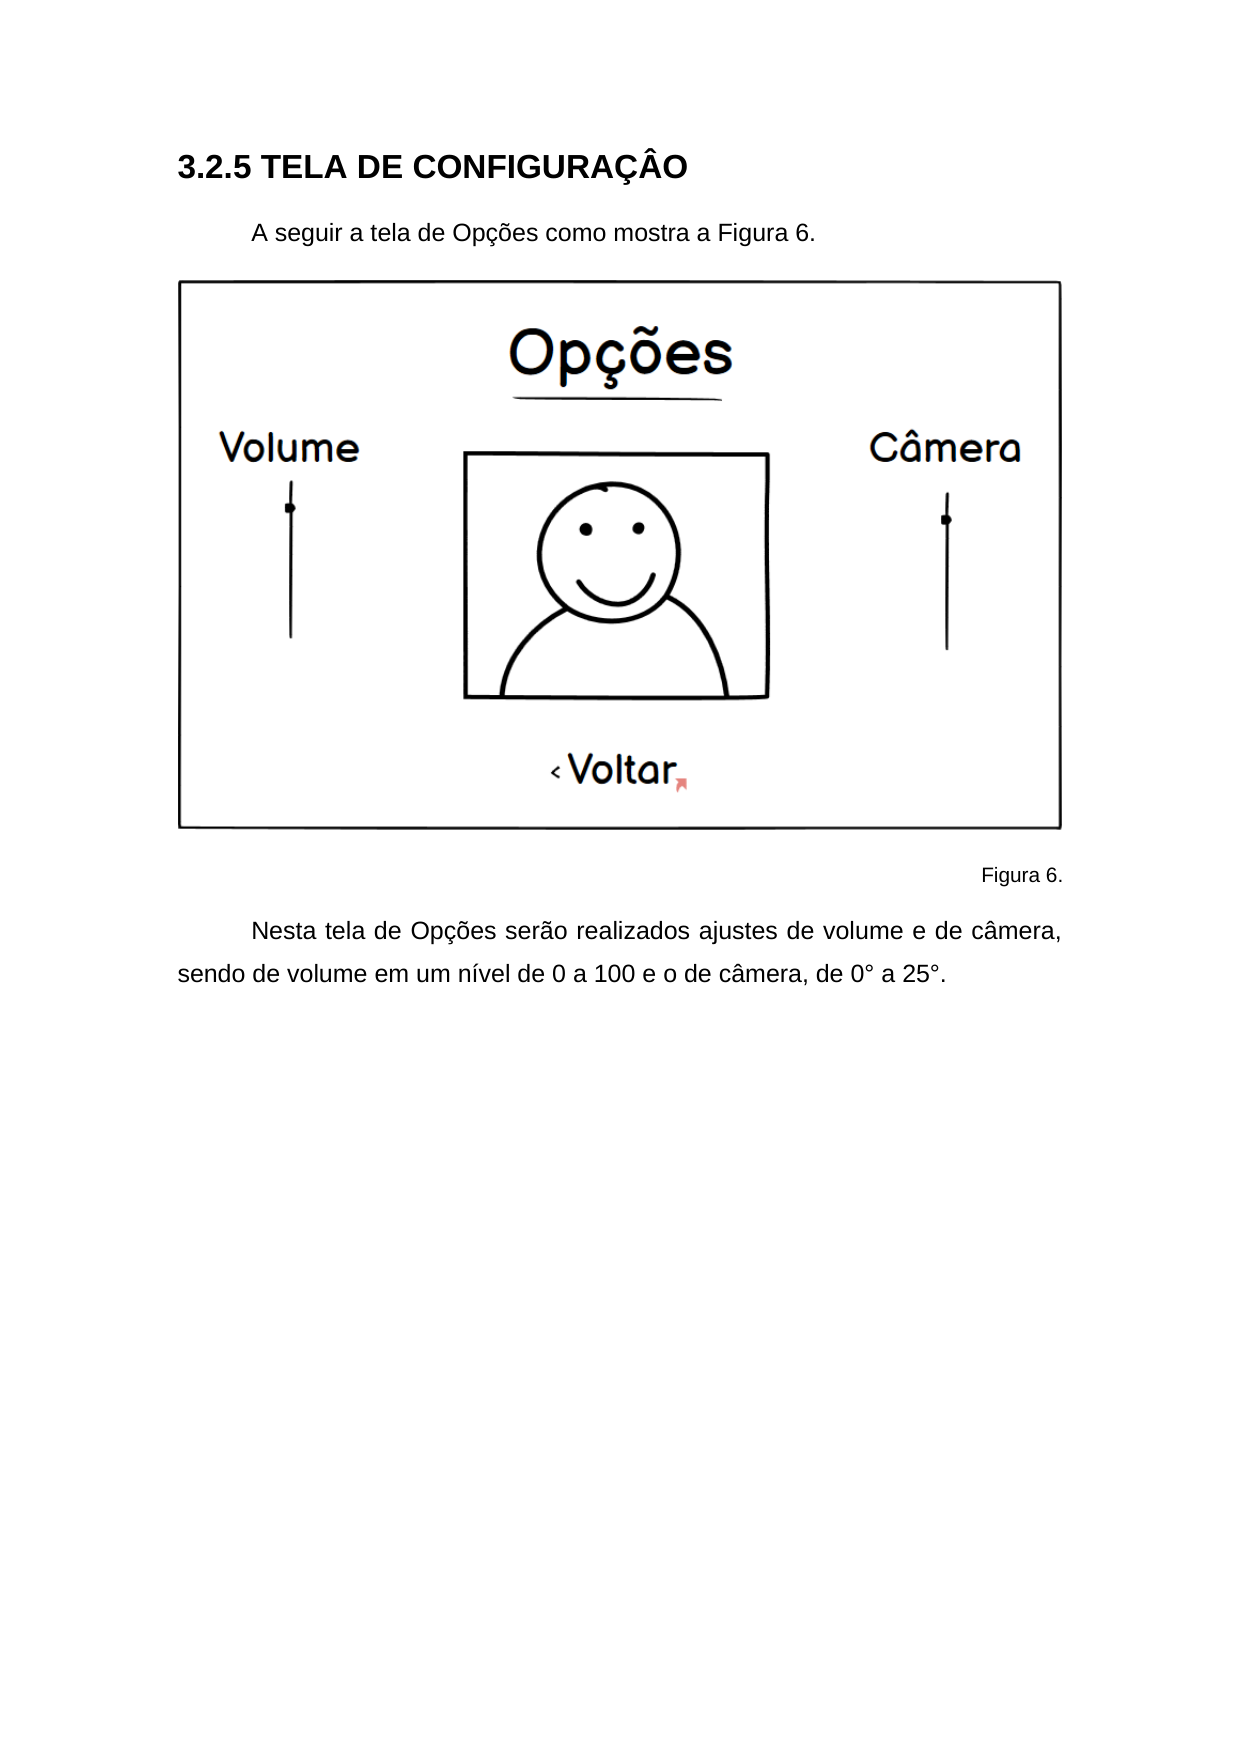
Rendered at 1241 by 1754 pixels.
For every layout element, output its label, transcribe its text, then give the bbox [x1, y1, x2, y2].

text Nesta tela de Opções serão realizados ajustes de volume e de câmera, sendo de volume em um nível de 0 a 100 e o de câmera, de 0° a 25°. [177, 916, 1063, 988]
text A seguir a tela de Opções como mostra a Figura 6. [177, 218, 1063, 246]
picture [177, 277, 1063, 833]
text Figura 6. [177, 863, 1063, 887]
subtitle 3.2.5 TELA DE CONFIGURAÇÂO [177, 148, 1063, 186]
